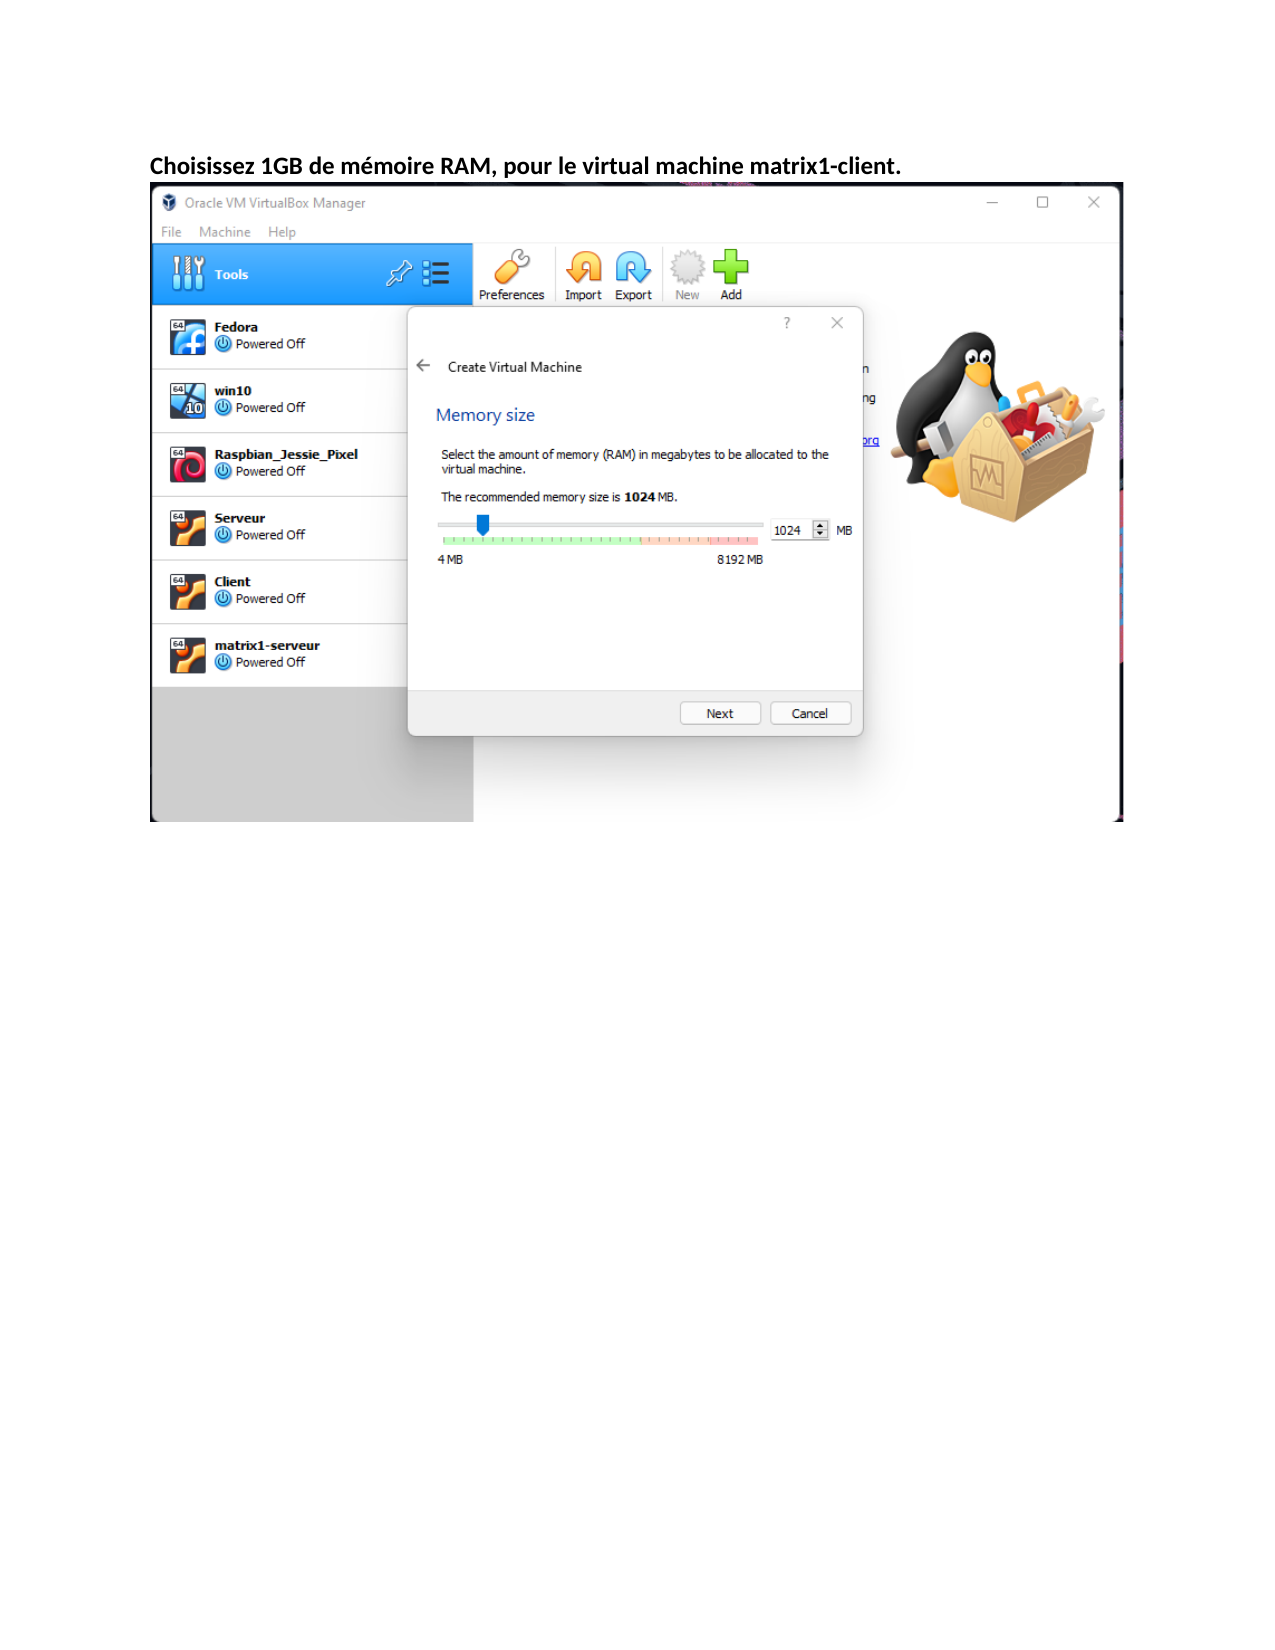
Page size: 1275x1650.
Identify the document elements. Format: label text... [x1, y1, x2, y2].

picture [150, 182, 1124, 822]
